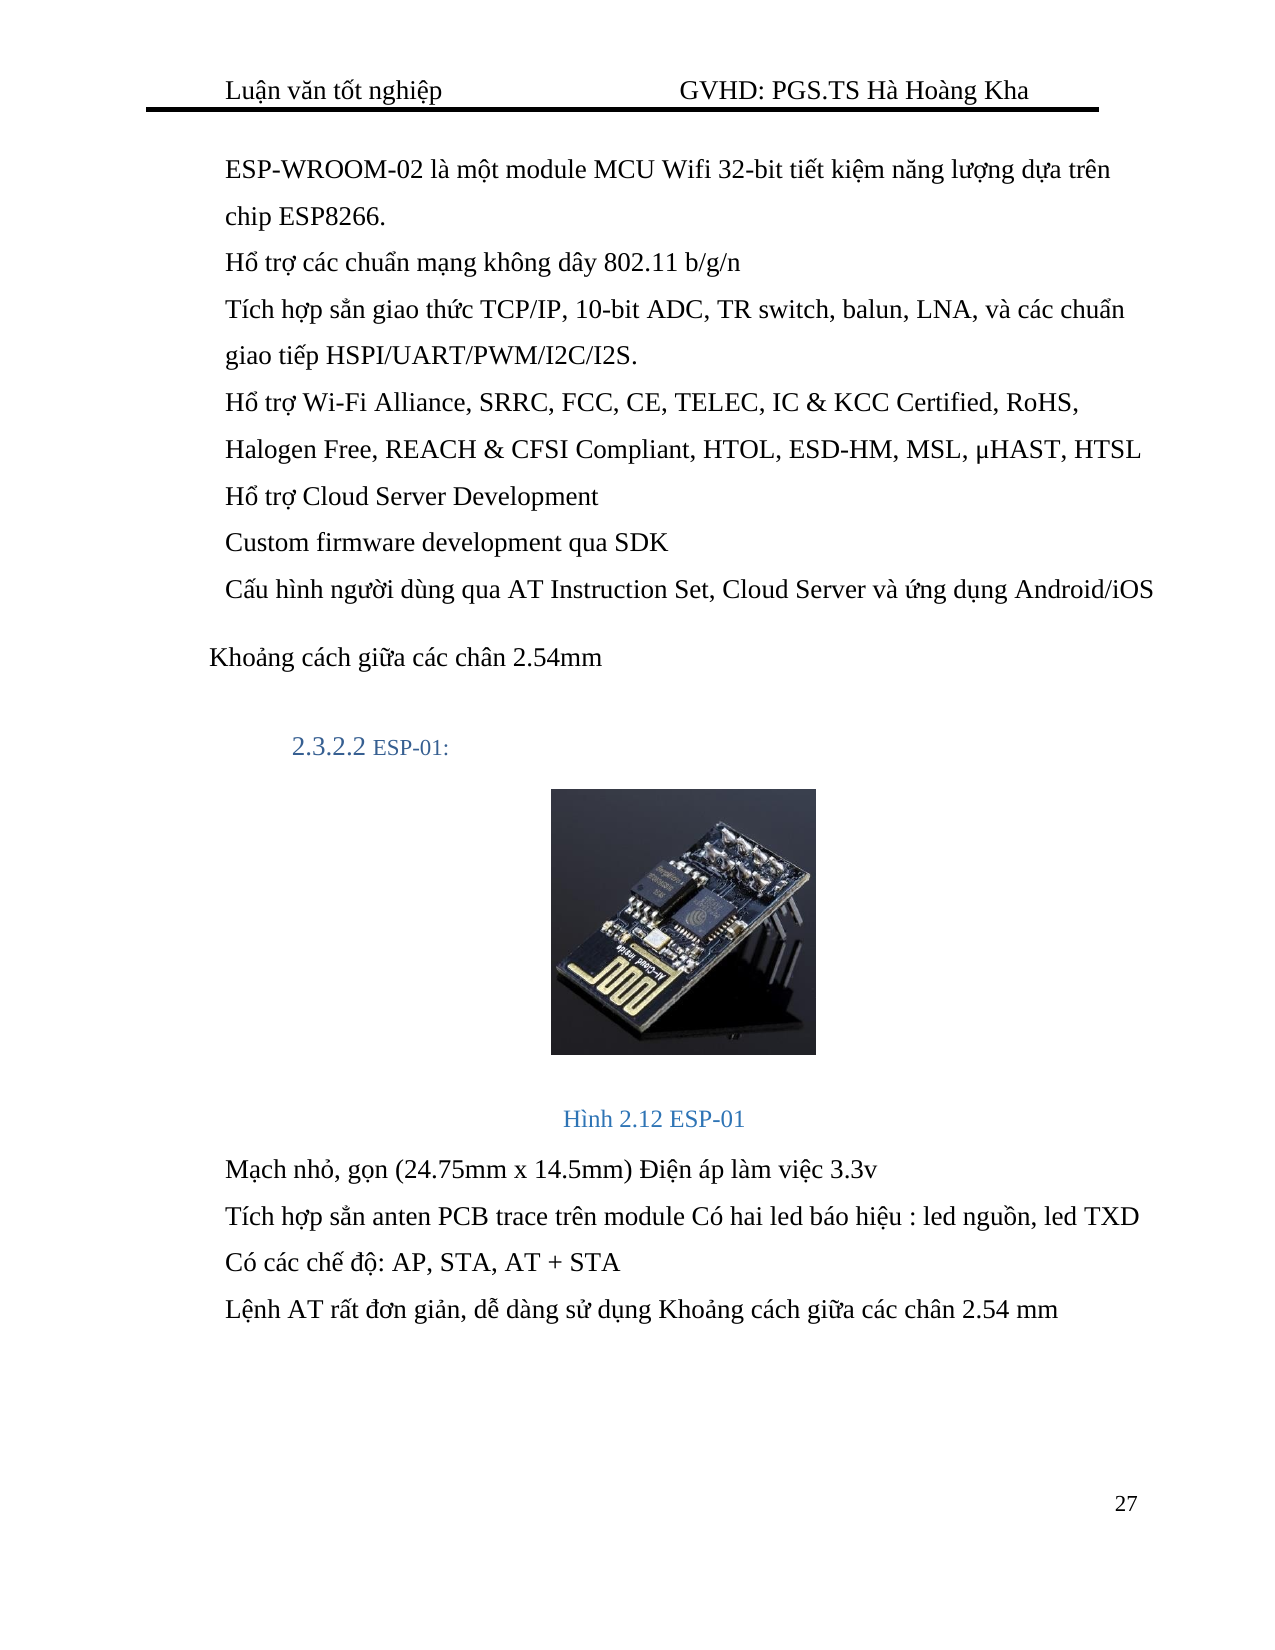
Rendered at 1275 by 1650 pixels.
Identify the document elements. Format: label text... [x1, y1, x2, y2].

text Custom firmware development qua SDK [225, 526, 1169, 557]
text Lệnh AT rất đơn giản, dễ dàng sử dụng Khoảng cách giữa các chân 2.54 mm [225, 1293, 1169, 1324]
text Tích hợp sẳn giao thức TCP/IP, 10-bit ADC, TR switch, balun, LNA, và các chuẩn giao tiếp HSPI/UART/PWM/I2C/I2S. [225, 293, 1128, 371]
text Hổ trợ các chuẩn mạng không dây 802.11 b/g/n [225, 246, 1169, 277]
text ESP-WROOM-02 là một module MCU Wifi 32-bit tiết kiệm năng lượng dựa trên chip ESP8266. [225, 153, 1113, 231]
list ESP-01: [292, 730, 1169, 761]
text Cấu hình người dùng qua AT Instruction Set, Cloud Server và ứng dụng Android/iOS Khoảng cách giữa các chân 2.54mm [209, 573, 1157, 672]
subtitle Hình 2.12 ESP-01 [139, 1104, 1169, 1132]
text Tích hợp sẳn anten PCB trace trên module Có hai led báo hiệu : led nguồn, led TXD Có các chế độ: AP, STA, AT + STA [225, 1200, 1142, 1277]
text Hổ trợ Wi-Fi Alliance, SRRC, FCC, CE, TELEC, IC & KCC Certified, RoHS, Halogen Free, REACH & CFSI Compliant, HTOL, ESD-HM, MSL, μHAST, HTSL Hổ trợ Cloud Server Development [225, 386, 1144, 511]
picture [551, 789, 816, 1055]
text Mạch nhỏ, gọn (24.75mm x 14.5mm) Điện áp làm việc 3.3v [225, 1153, 1169, 1184]
